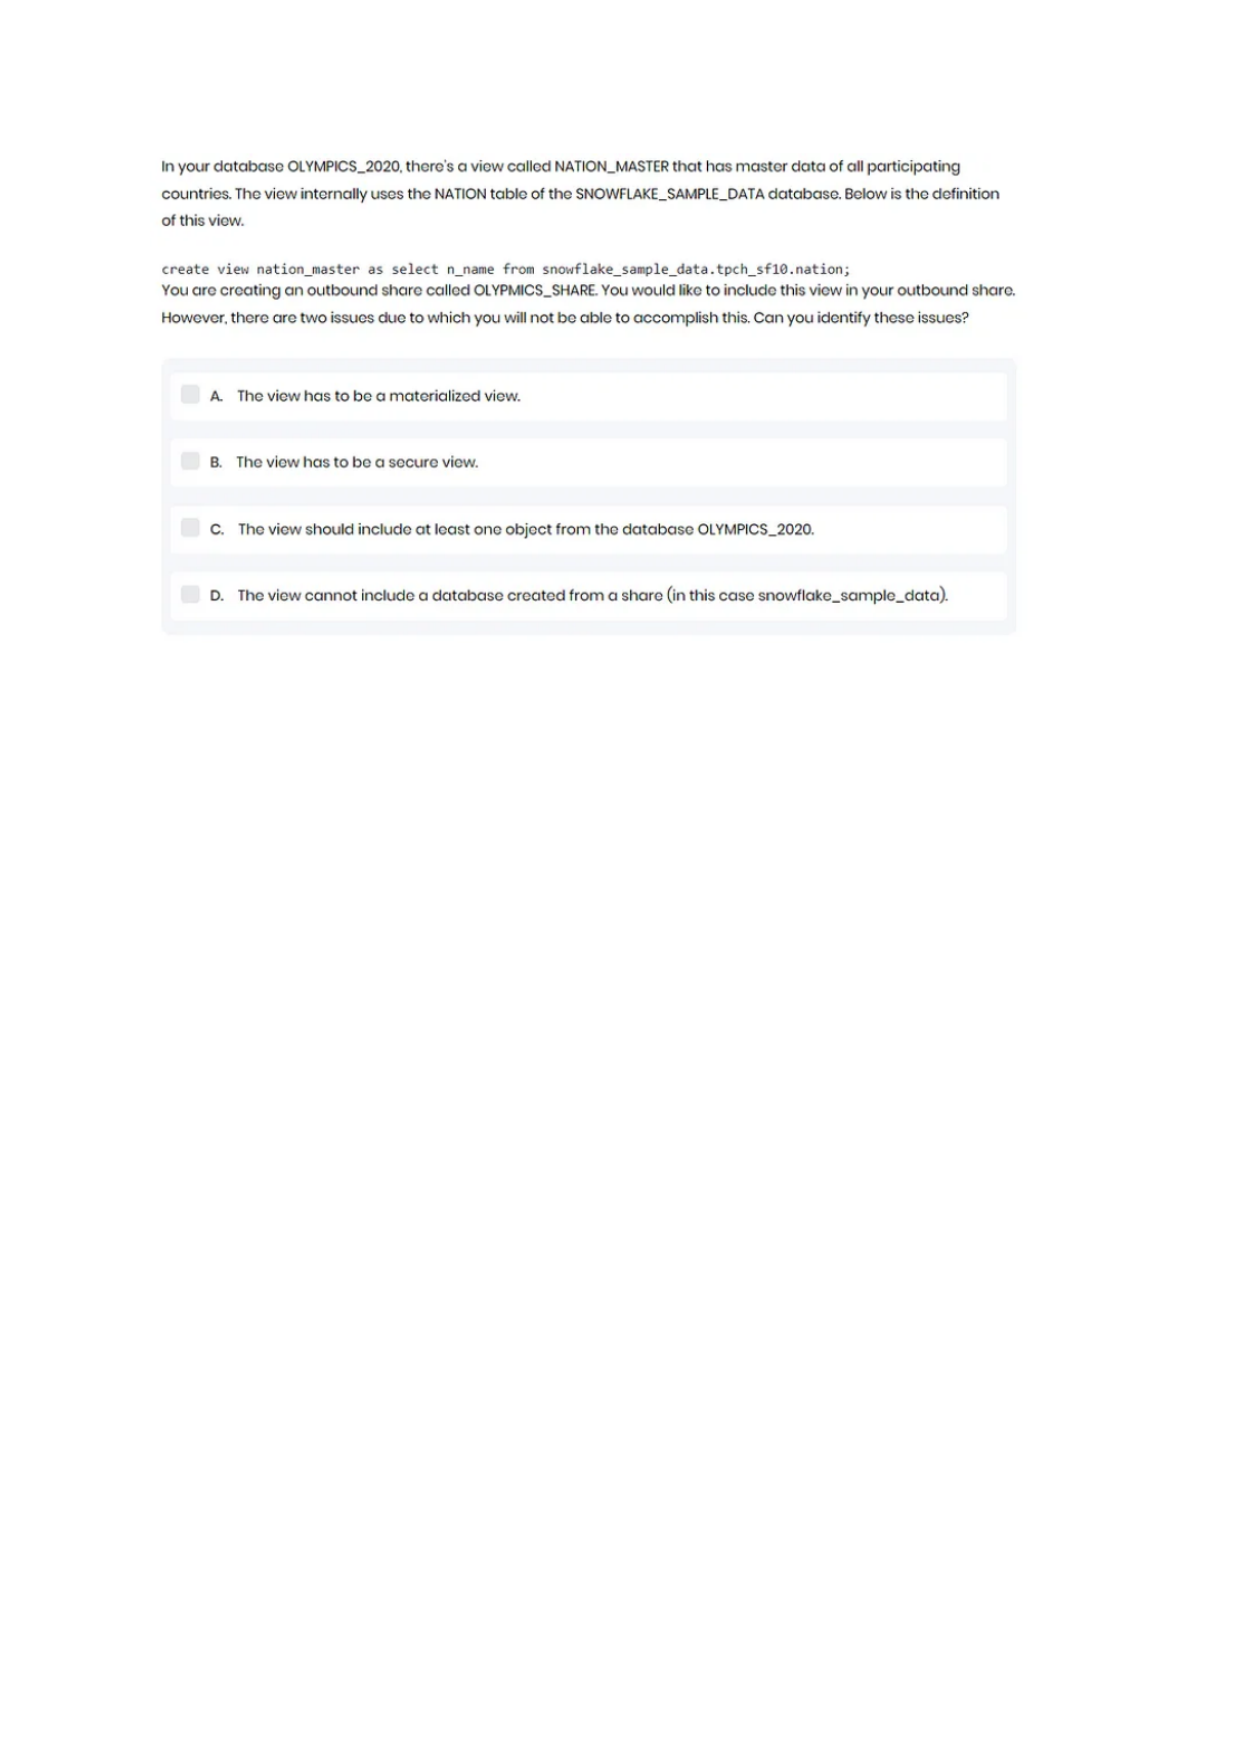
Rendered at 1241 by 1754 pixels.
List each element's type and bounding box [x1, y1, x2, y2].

picture [150, 150, 1091, 643]
